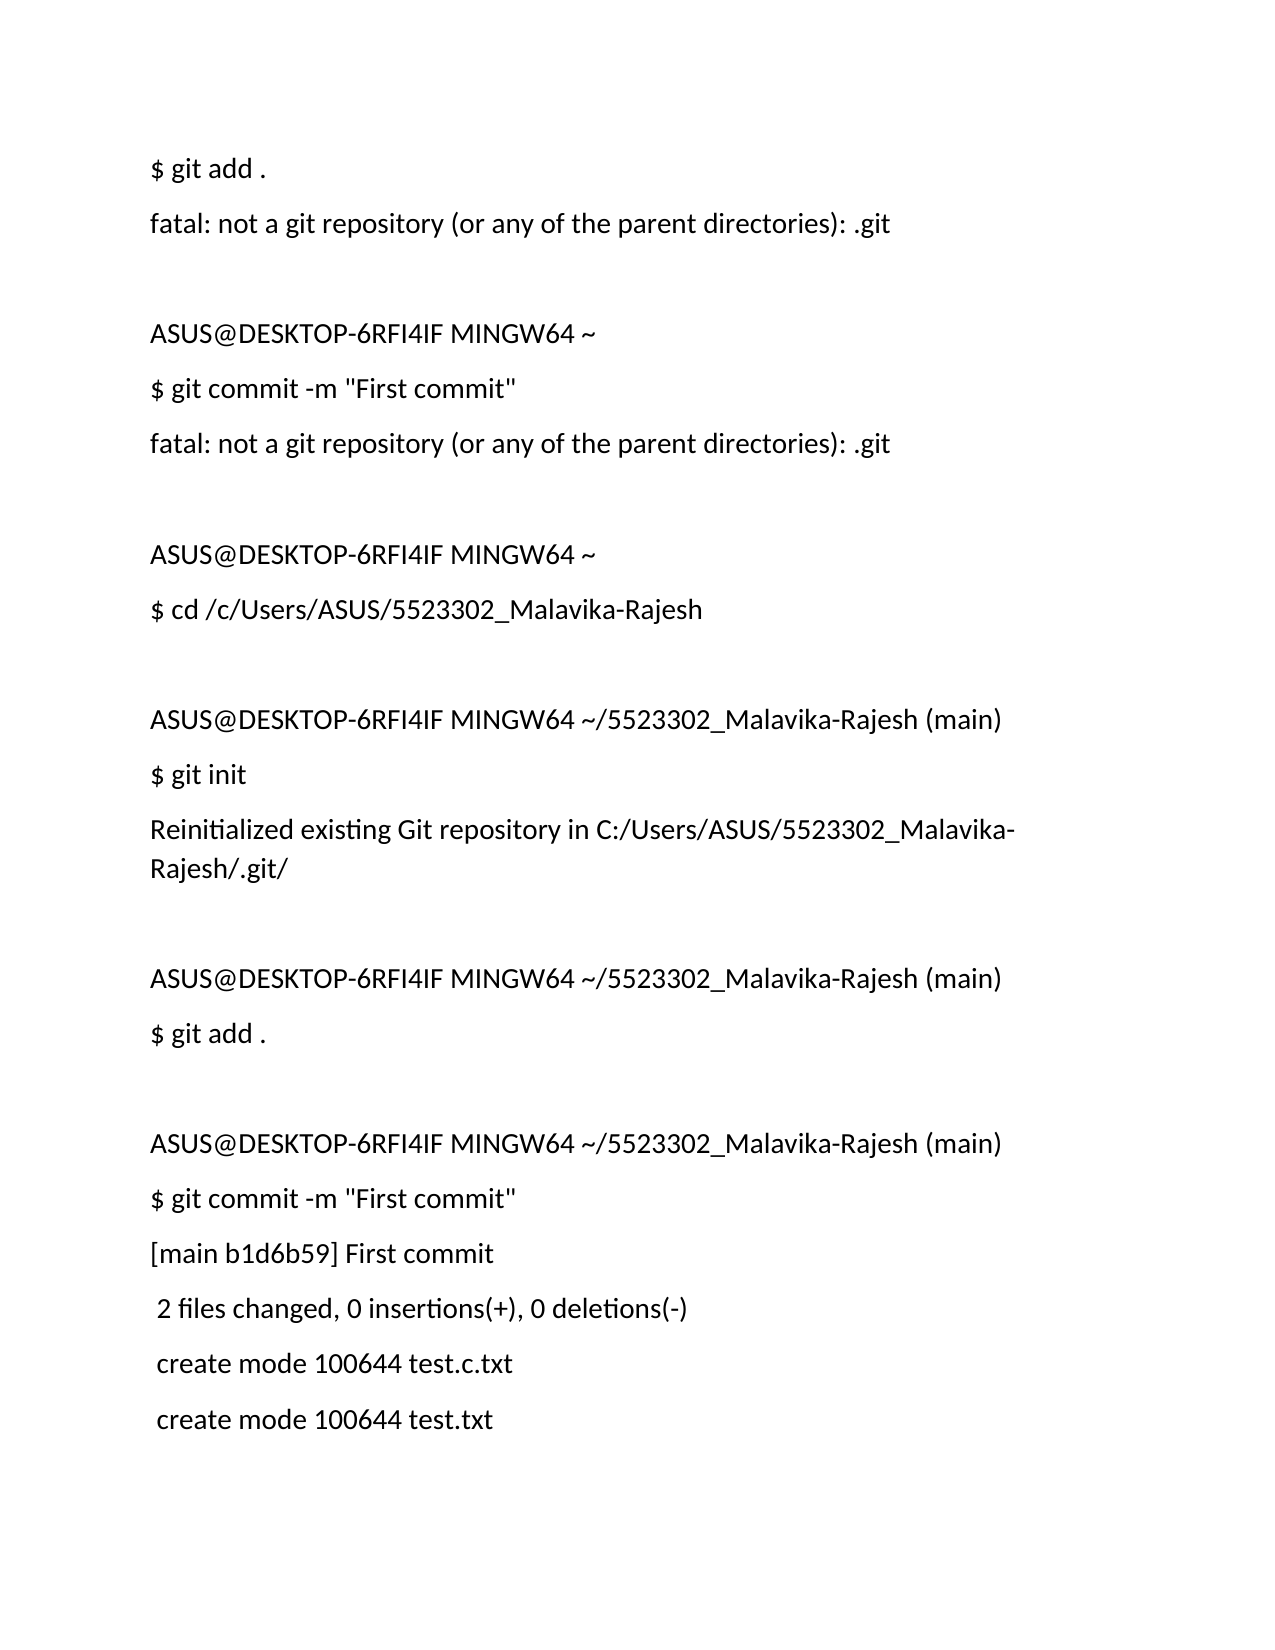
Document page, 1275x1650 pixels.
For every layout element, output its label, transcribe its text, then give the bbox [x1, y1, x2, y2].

text ASUS@DESKTOP-6RFI4IF MINGW64 ~ [150, 536, 1125, 571]
text [main b1d6b59] First commit [150, 1235, 1125, 1271]
text fatal: not a git repository (or any of the parent directories): .git [150, 205, 1125, 241]
text Reinitialized existing Git repository in C:/Users/ASUS/5523302_Malavika-Rajesh/.git/ [150, 811, 1125, 885]
text ASUS@DESKTOP-6RFI4IF MINGW64 ~/5523302_Malavika-Rajesh (main) [150, 960, 1125, 996]
text ASUS@DESKTOP-6RFI4IF MINGW64 ~/5523302_Malavika-Rajesh (main) [150, 701, 1125, 737]
text $ git add . [150, 150, 1125, 186]
text ASUS@DESKTOP-6RFI4IF MINGW64 ~ [150, 315, 1125, 351]
text create mode 100644 test.c.txt [150, 1346, 1125, 1381]
text $ git init [150, 756, 1125, 792]
text ASUS@DESKTOP-6RFI4IF MINGW64 ~/5523302_Malavika-Rajesh (main) [150, 1125, 1125, 1161]
text $ git add . [150, 1015, 1125, 1051]
text $ cd /c/Users/ASUS/5523302_Malavika-Rajesh [150, 591, 1125, 626]
text 2 files changed, 0 insertions(+), 0 deletions(-) [150, 1291, 1125, 1326]
text create mode 100644 test.txt [150, 1401, 1125, 1436]
text $ git commit -m "First commit" [150, 370, 1125, 406]
text fatal: not a git repository (or any of the parent directories): .git [150, 426, 1125, 461]
text $ git commit -m "First commit" [150, 1180, 1125, 1216]
